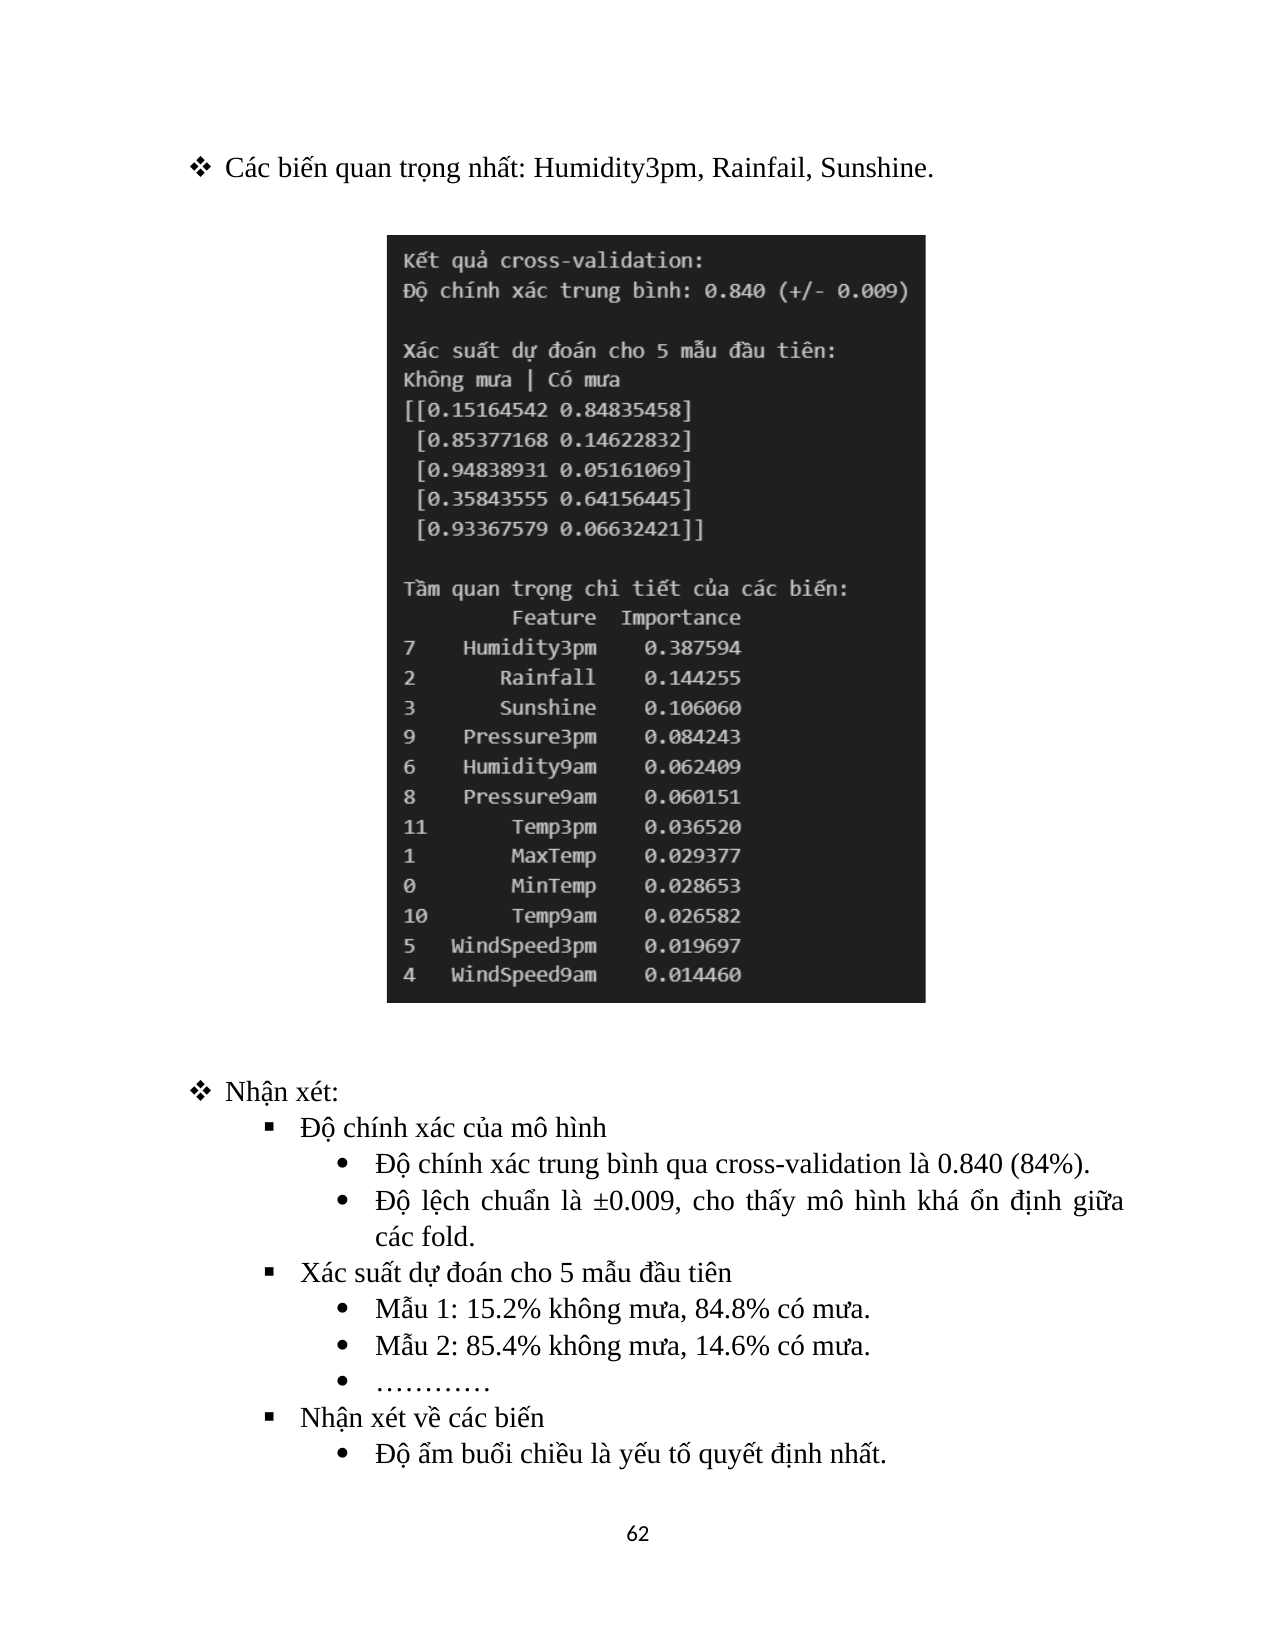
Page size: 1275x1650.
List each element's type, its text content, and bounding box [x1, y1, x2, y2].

list Các biến quan trọng nhất: Humidity3pm, Rainfail, Sunshine. [187, 150, 1125, 184]
list Mẫu 1: 15.2% không mưa, 84.8% có mưa. [337, 1291, 1125, 1325]
list Độ chính xác trung bình qua cross-validation là 0.840 (84%). [337, 1147, 1125, 1180]
list Mẫu 2: 85.4% không mưa, 14.6% có mưa. [337, 1328, 1125, 1361]
list Nhận xét về các biến [262, 1400, 1125, 1434]
list Nhận xét: [187, 1074, 1125, 1108]
list Độ ẩm buổi chiều là yếu tố quyết định nhất. [337, 1436, 1125, 1470]
list Độ lệch chuẩn là ±0.009, cho thấy mô hình khá ổn định giữa các fold. [337, 1183, 1125, 1253]
list Độ chính xác của mô hình [262, 1110, 1125, 1144]
list Xác suất dự đoán cho 5 mẫu đầu tiên [262, 1255, 1125, 1289]
picture [386, 235, 926, 1003]
list ………… [337, 1364, 1125, 1398]
